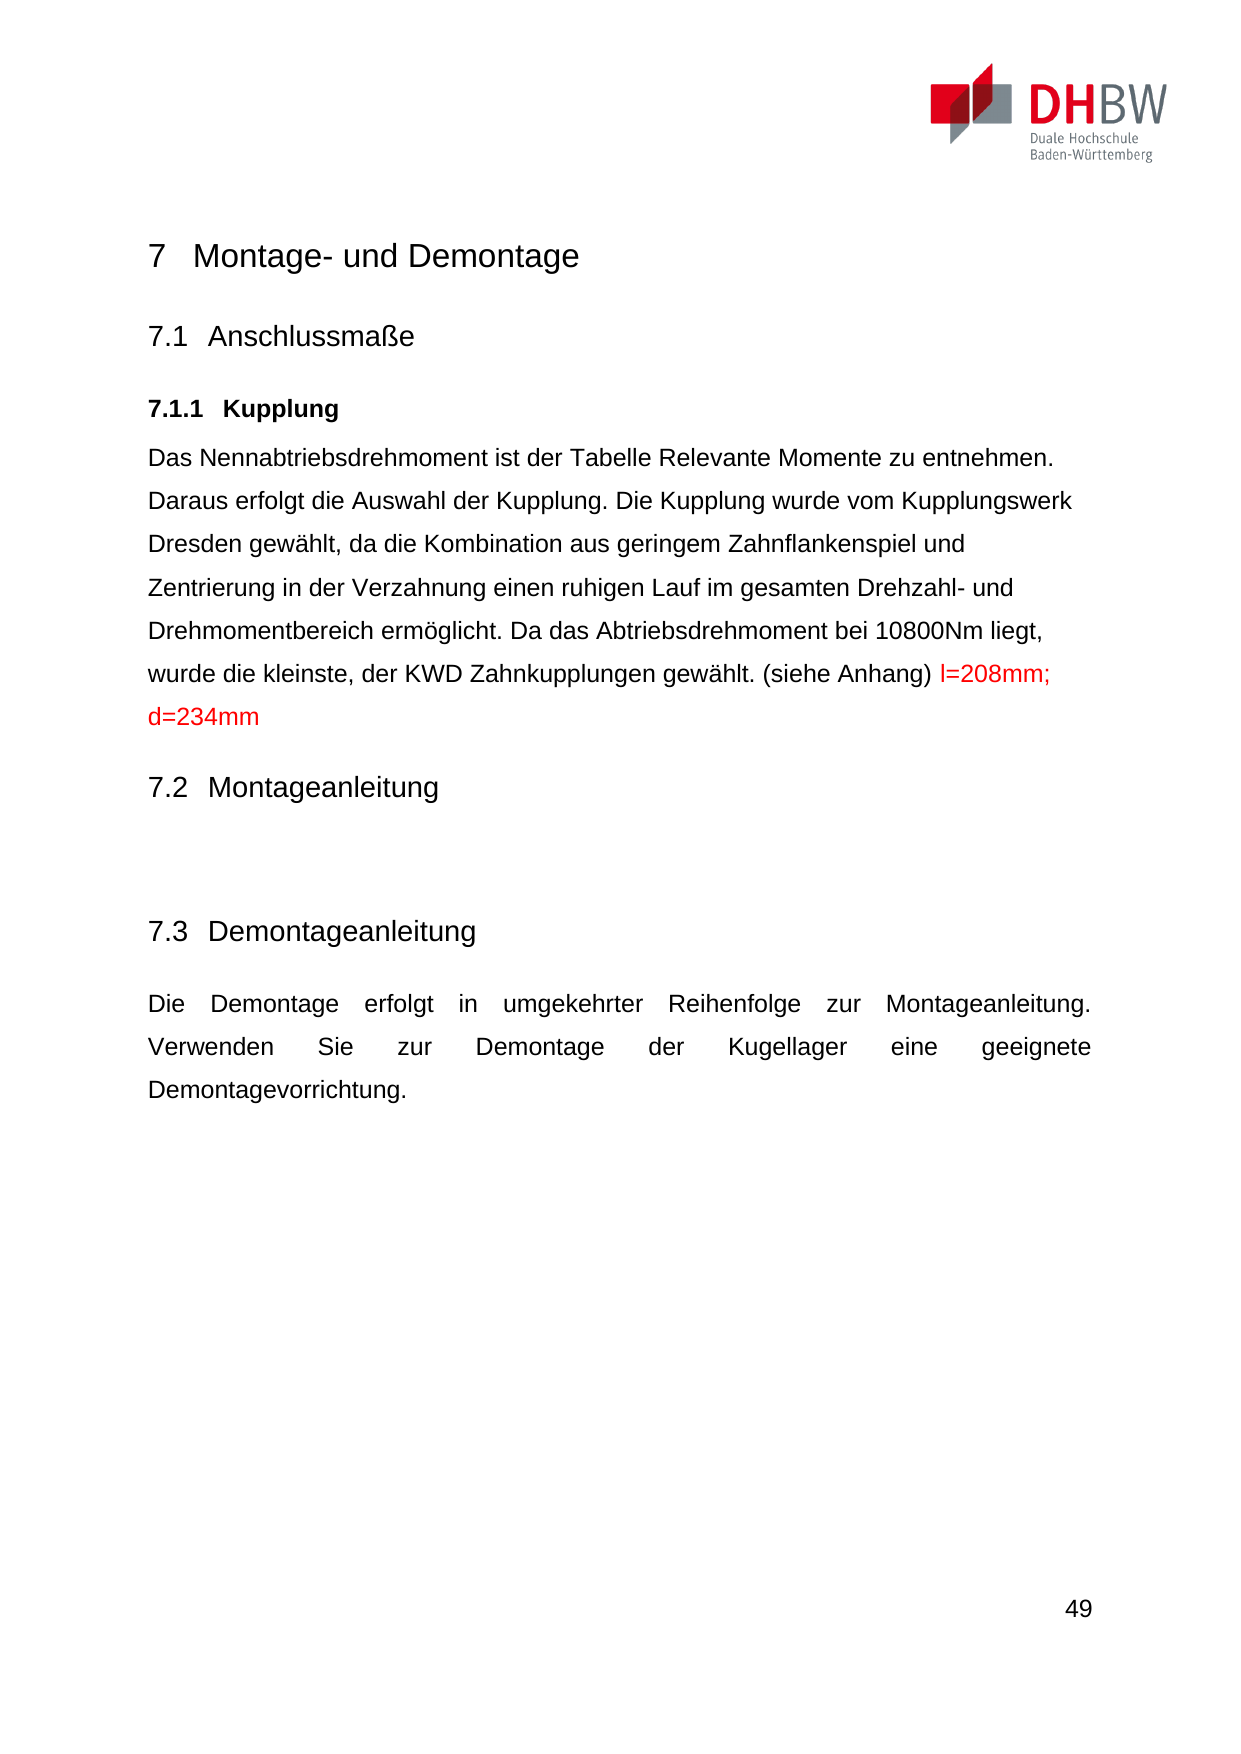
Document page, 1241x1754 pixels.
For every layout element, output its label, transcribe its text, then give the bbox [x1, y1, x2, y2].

text Das Nennabtriebsdrehmoment ist der Tabelle Relevante Momente zu entnehmen. Daraus erfolgt die Auswahl der Kupplung. Die Kupplung wurde vom Kupplungswerk Dresden gewählt, da die Kombination aus geringem Zahnflankenspiel und Zentrierung in der Verzahnung einen ruhigen Lauf im gesamten Drehzahl- und Drehmomentbereich ermöglicht. Da das Abtriebsdrehmoment bei 10800Nm liegt, wurde die kleinste, der KWD Zahnkupplungen gewählt. (siehe Anhang) l=208mm; d=234mm [148, 443, 1092, 731]
subtitle Kupplung [148, 394, 1092, 423]
subtitle Montageanleitung [148, 770, 1092, 804]
text Die Demontage erfolgt in umgekehrter Reihenfolge zur Montageanleitung. Verwenden Sie zur Demontage der Kugellager eine geeignete Demontagevorrichtung. [148, 989, 1092, 1104]
subtitle Montage- und Demontage [148, 236, 1092, 274]
subtitle Anschlussmaße [148, 318, 1092, 352]
subtitle Demontageanleitung [148, 913, 1092, 947]
picture [930, 63, 1167, 163]
